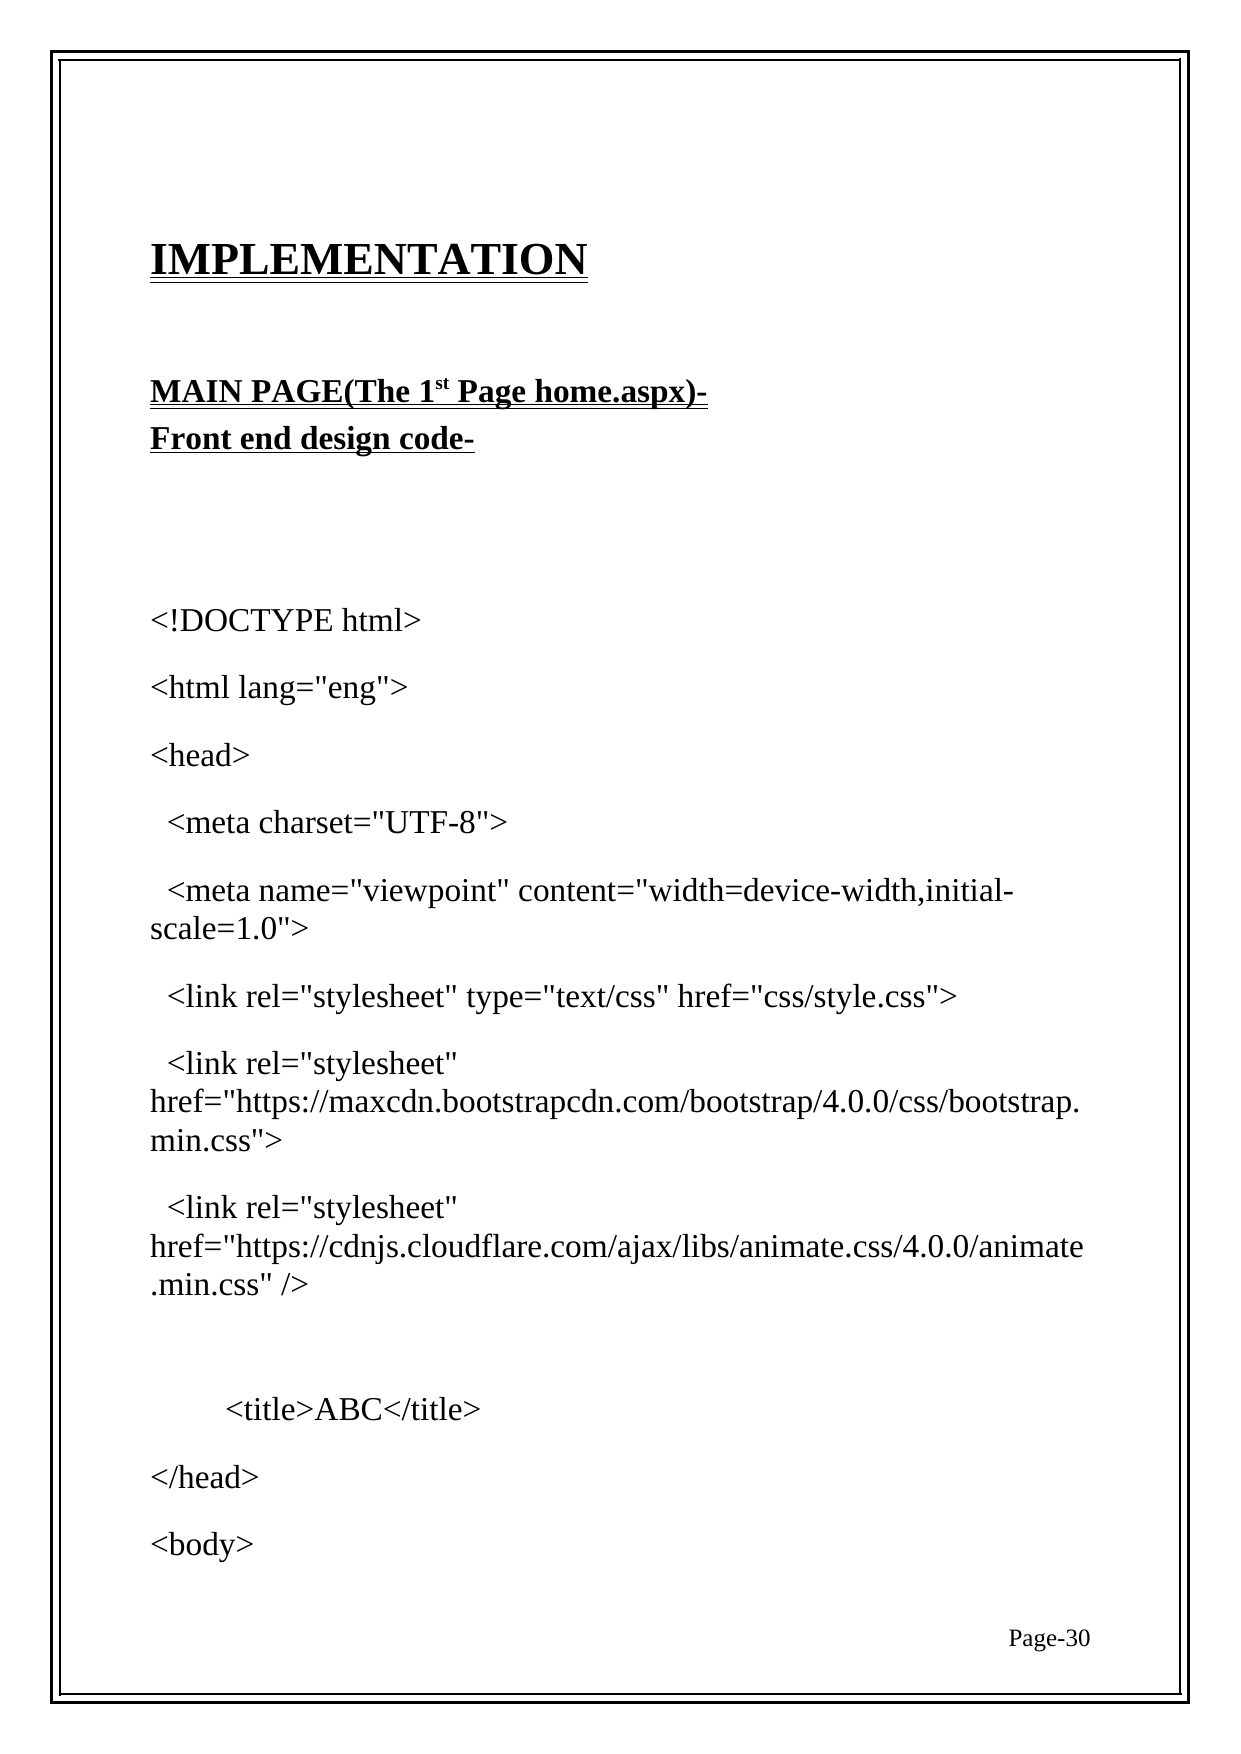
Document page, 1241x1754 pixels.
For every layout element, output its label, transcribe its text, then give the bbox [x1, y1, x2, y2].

text </head> [150, 1457, 1090, 1495]
text <html lang="eng"> [150, 667, 1090, 706]
text <link rel="stylesheet" href="https://maxcdn.bootstrapcdn.com/bootstrap/4.0.0/css/bootstrap.min.css"> [150, 1043, 1090, 1158]
text <body> [150, 1524, 1090, 1563]
text <!DOCTYPE html> [150, 600, 1090, 638]
text <link rel="stylesheet" type="text/css" href="css/style.css"> [150, 976, 1090, 1014]
text IMPLEMENTATION [150, 232, 1090, 284]
text <meta charset="UTF-8"> [150, 802, 1090, 841]
text <head> [150, 735, 1090, 773]
text <title>ABC</title> [150, 1389, 1090, 1428]
text <meta name="viewpoint" content="width=device-width,initial-scale=1.0"> [150, 870, 1090, 947]
text Front end design code- [150, 418, 1090, 457]
text MAIN PAGE(The 1st Page home.aspx)- [150, 372, 1090, 410]
text <link rel="stylesheet" href="https://cdnjs.cloudflare.com/ajax/libs/animate.css/4.0.0/animate.min.css" /> [150, 1187, 1090, 1302]
